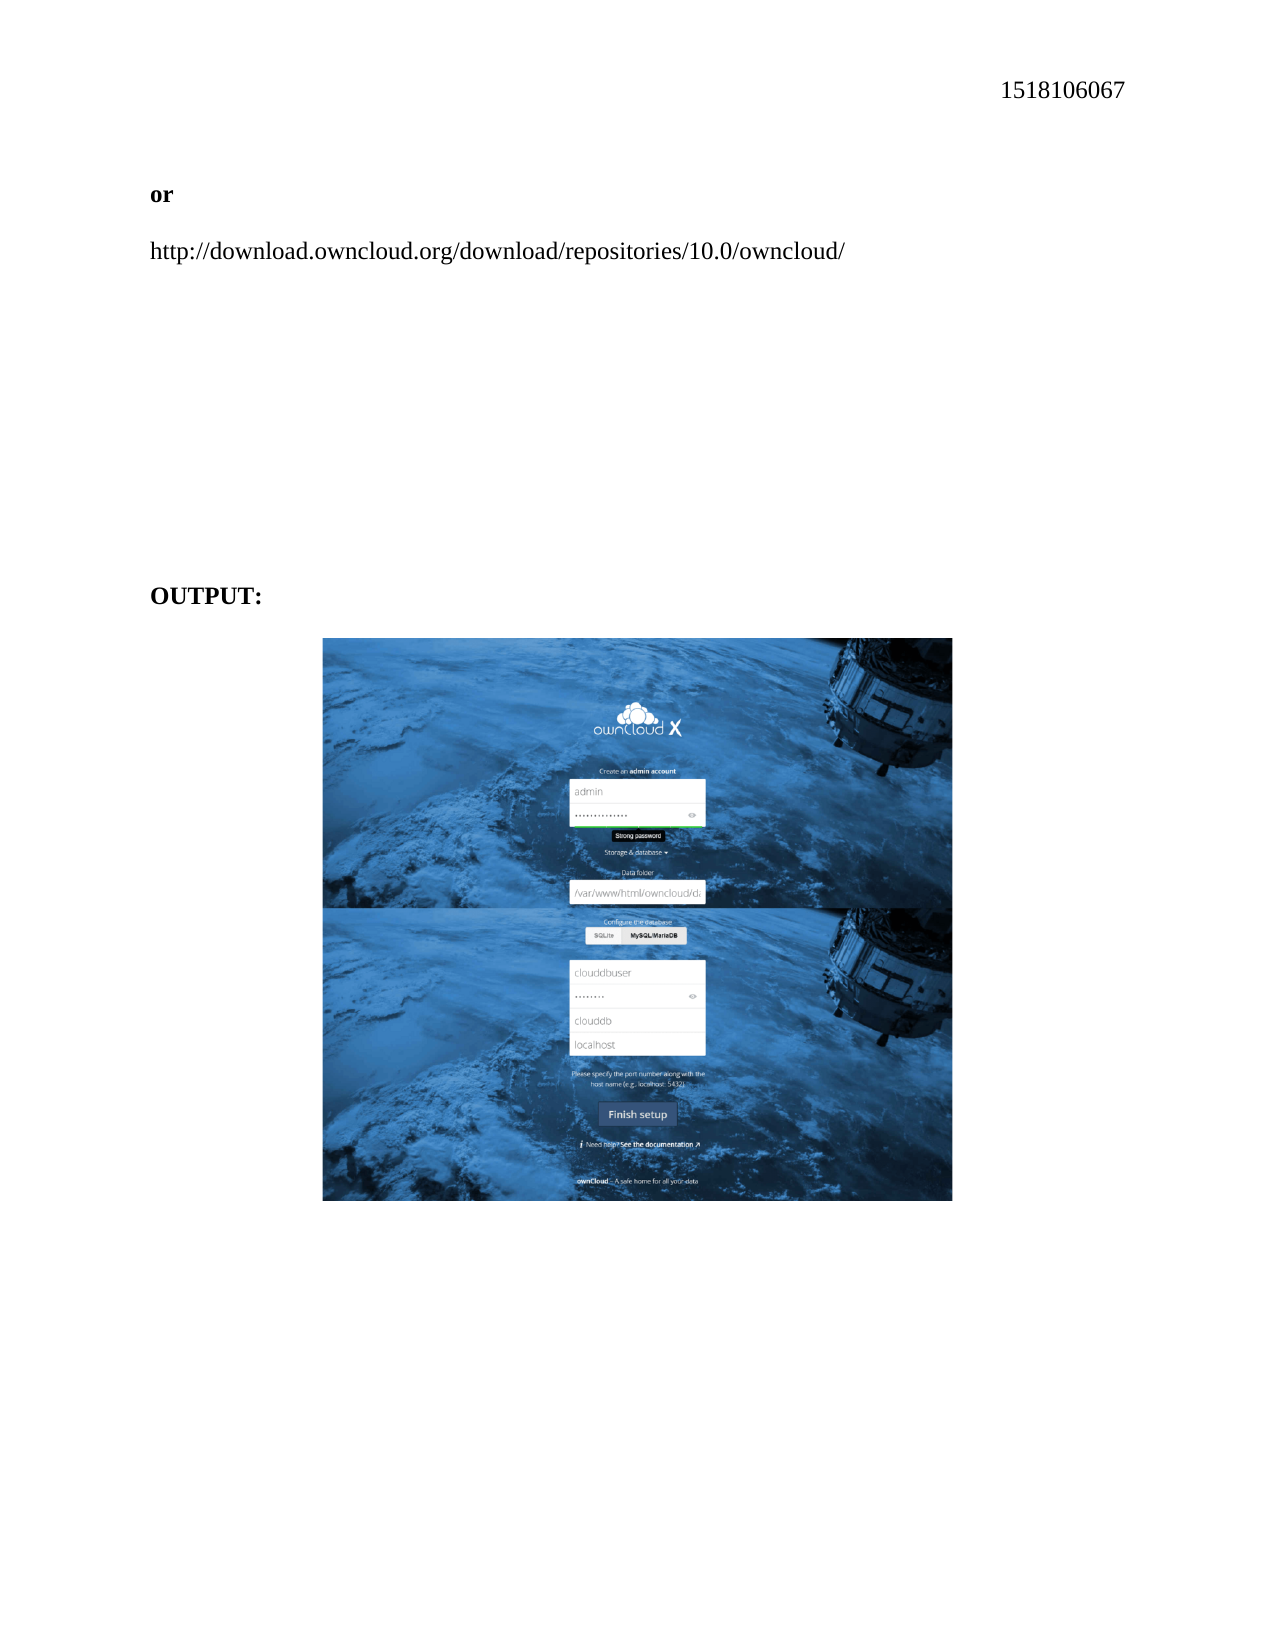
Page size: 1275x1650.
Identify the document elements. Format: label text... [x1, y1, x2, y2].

text OUTPUT: [150, 581, 1125, 610]
picture [322, 638, 953, 1201]
text or [150, 179, 1125, 207]
text http://download.owncloud.org/download/repositories/10.0/owncloud/ [150, 236, 1125, 265]
